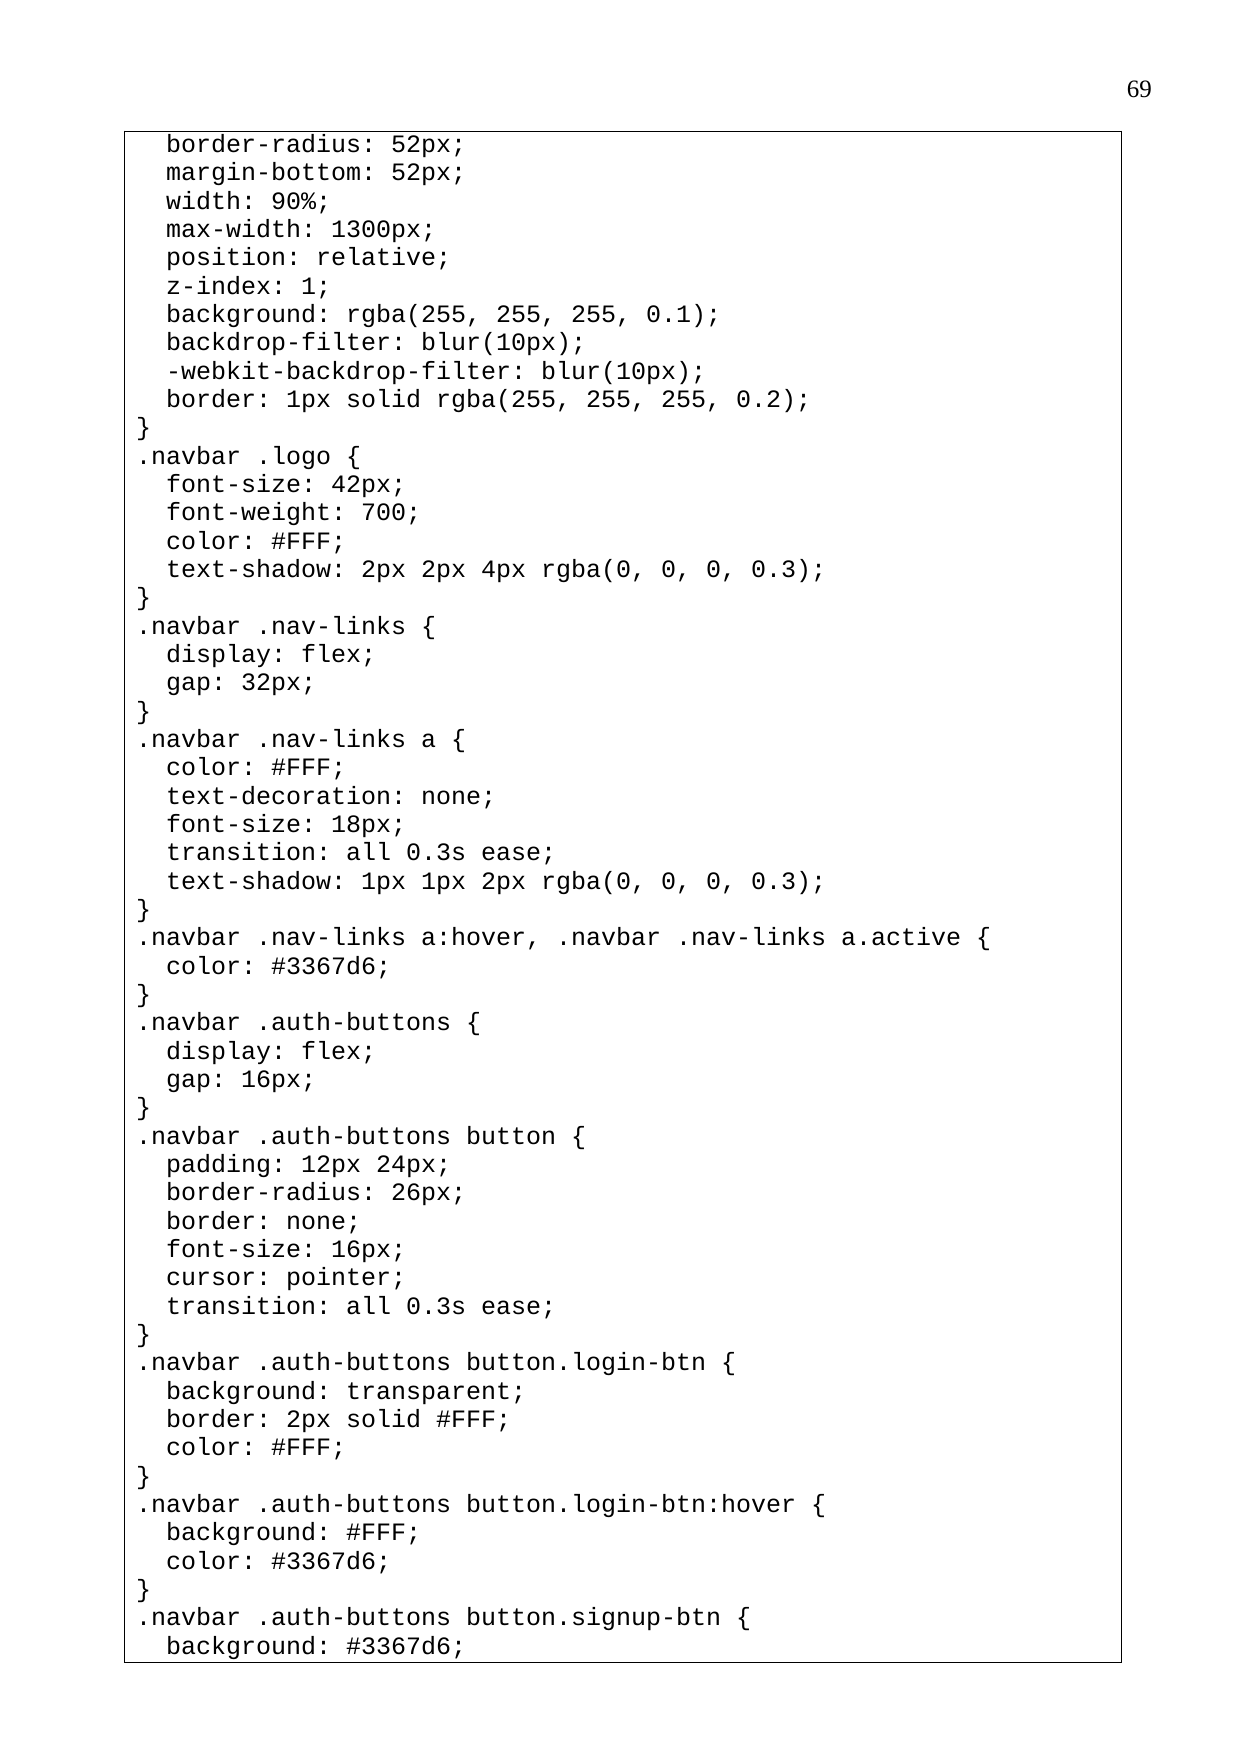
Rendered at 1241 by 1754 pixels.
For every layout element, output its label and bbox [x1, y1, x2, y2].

table_header [125, 132, 1121, 1662]
